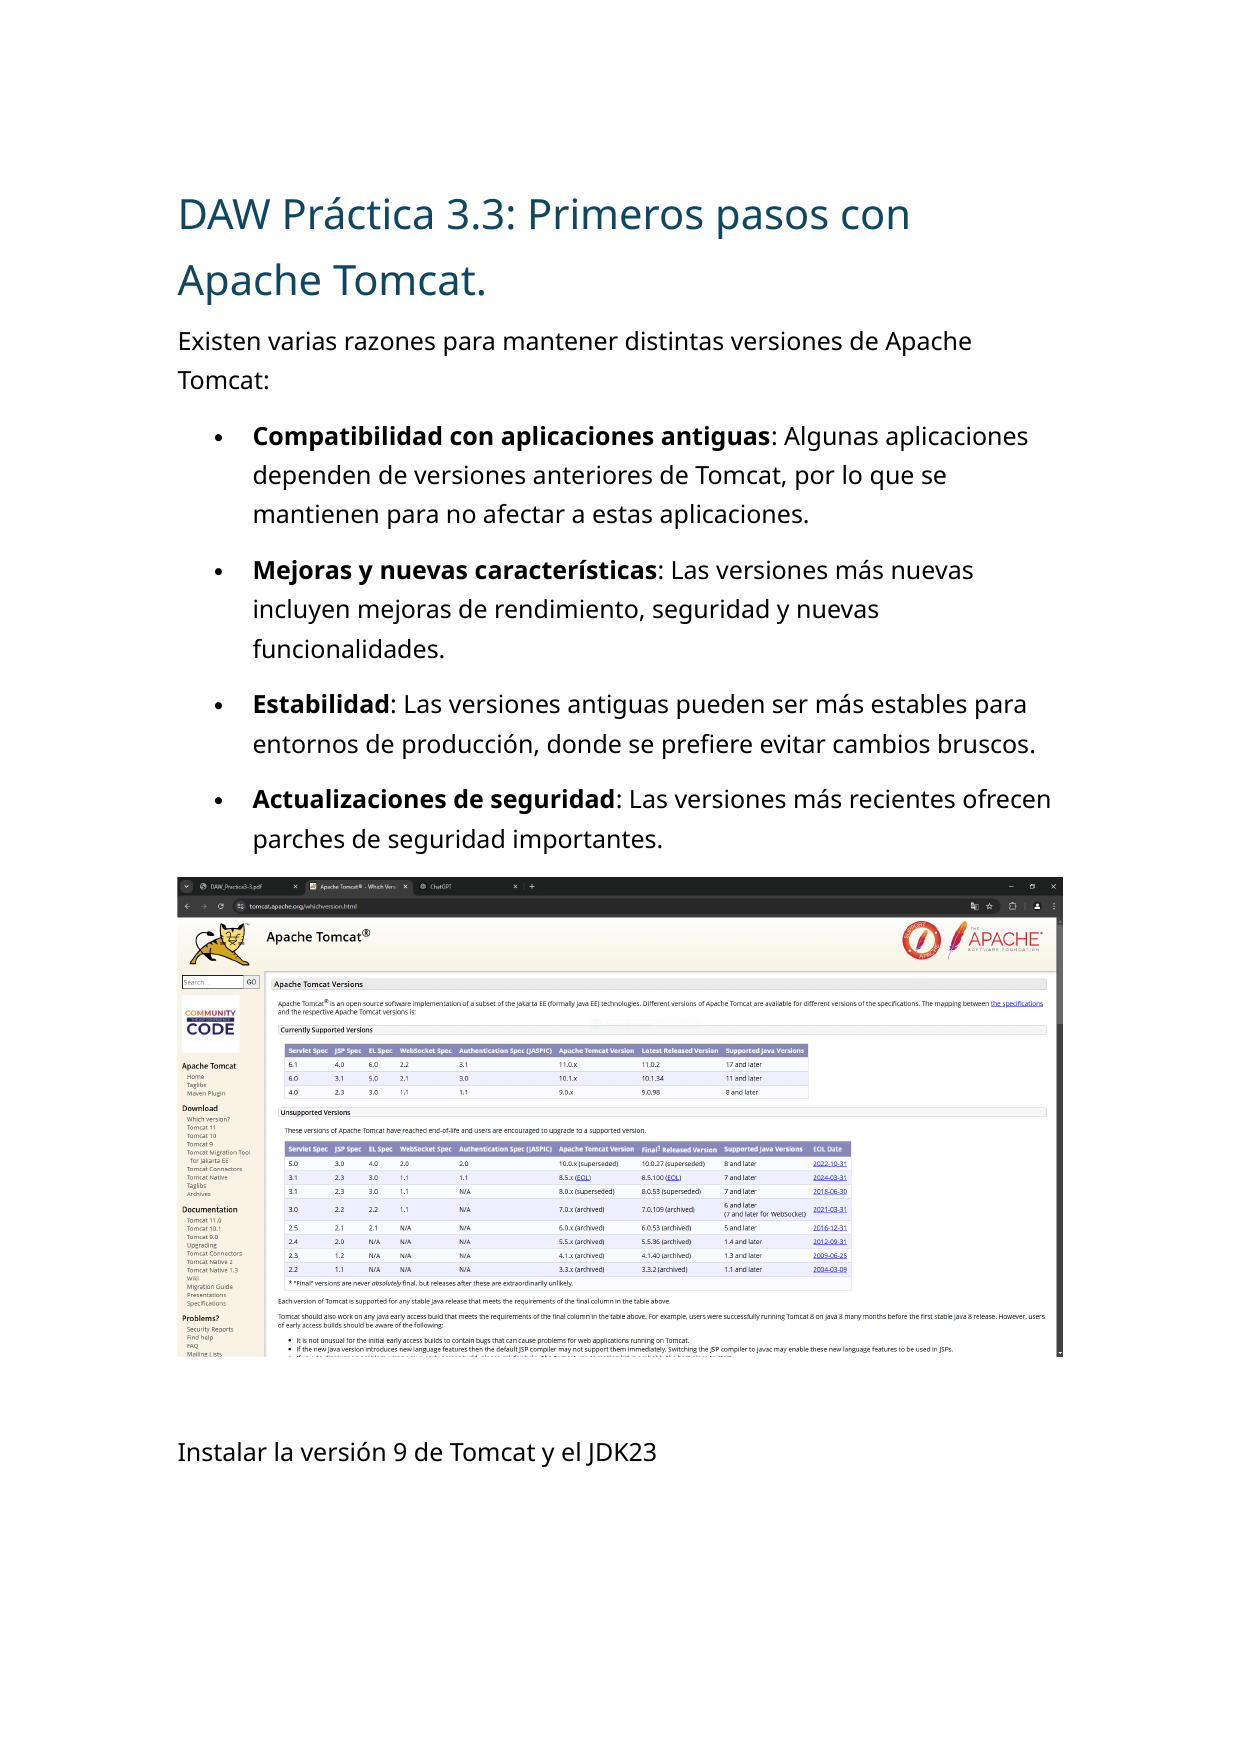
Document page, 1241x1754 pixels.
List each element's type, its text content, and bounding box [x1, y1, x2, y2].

list Compatibilidad con aplicaciones antiguas: Algunas aplicaciones dependen de versiones anteriores de Tomcat, por lo que se mantienen para no afectar a estas aplicaciones. [215, 419, 1063, 531]
list Mejoras y nuevas características: Las versiones más nuevas incluyen mejoras de rendimiento, seguridad y nuevas funcionalidades. [215, 553, 1063, 665]
text Instalar la versión 9 de Tomcat y el JDK23 [177, 1434, 1063, 1469]
list Actualizaciones de seguridad: Las versiones más recientes ofrecen parches de seguridad importantes. [215, 782, 1063, 855]
picture [177, 877, 1063, 1357]
text Existen varias razones para mantener distintas versiones de Apache Tomcat: [177, 324, 1063, 397]
list Estabilidad: Las versiones antiguas pueden ser más estables para entornos de producción, donde se prefiere evitar cambios bruscos. [215, 687, 1063, 760]
subtitle DAW Práctica 3.3: Primeros pasos con Apache Tomcat. [177, 185, 1063, 307]
